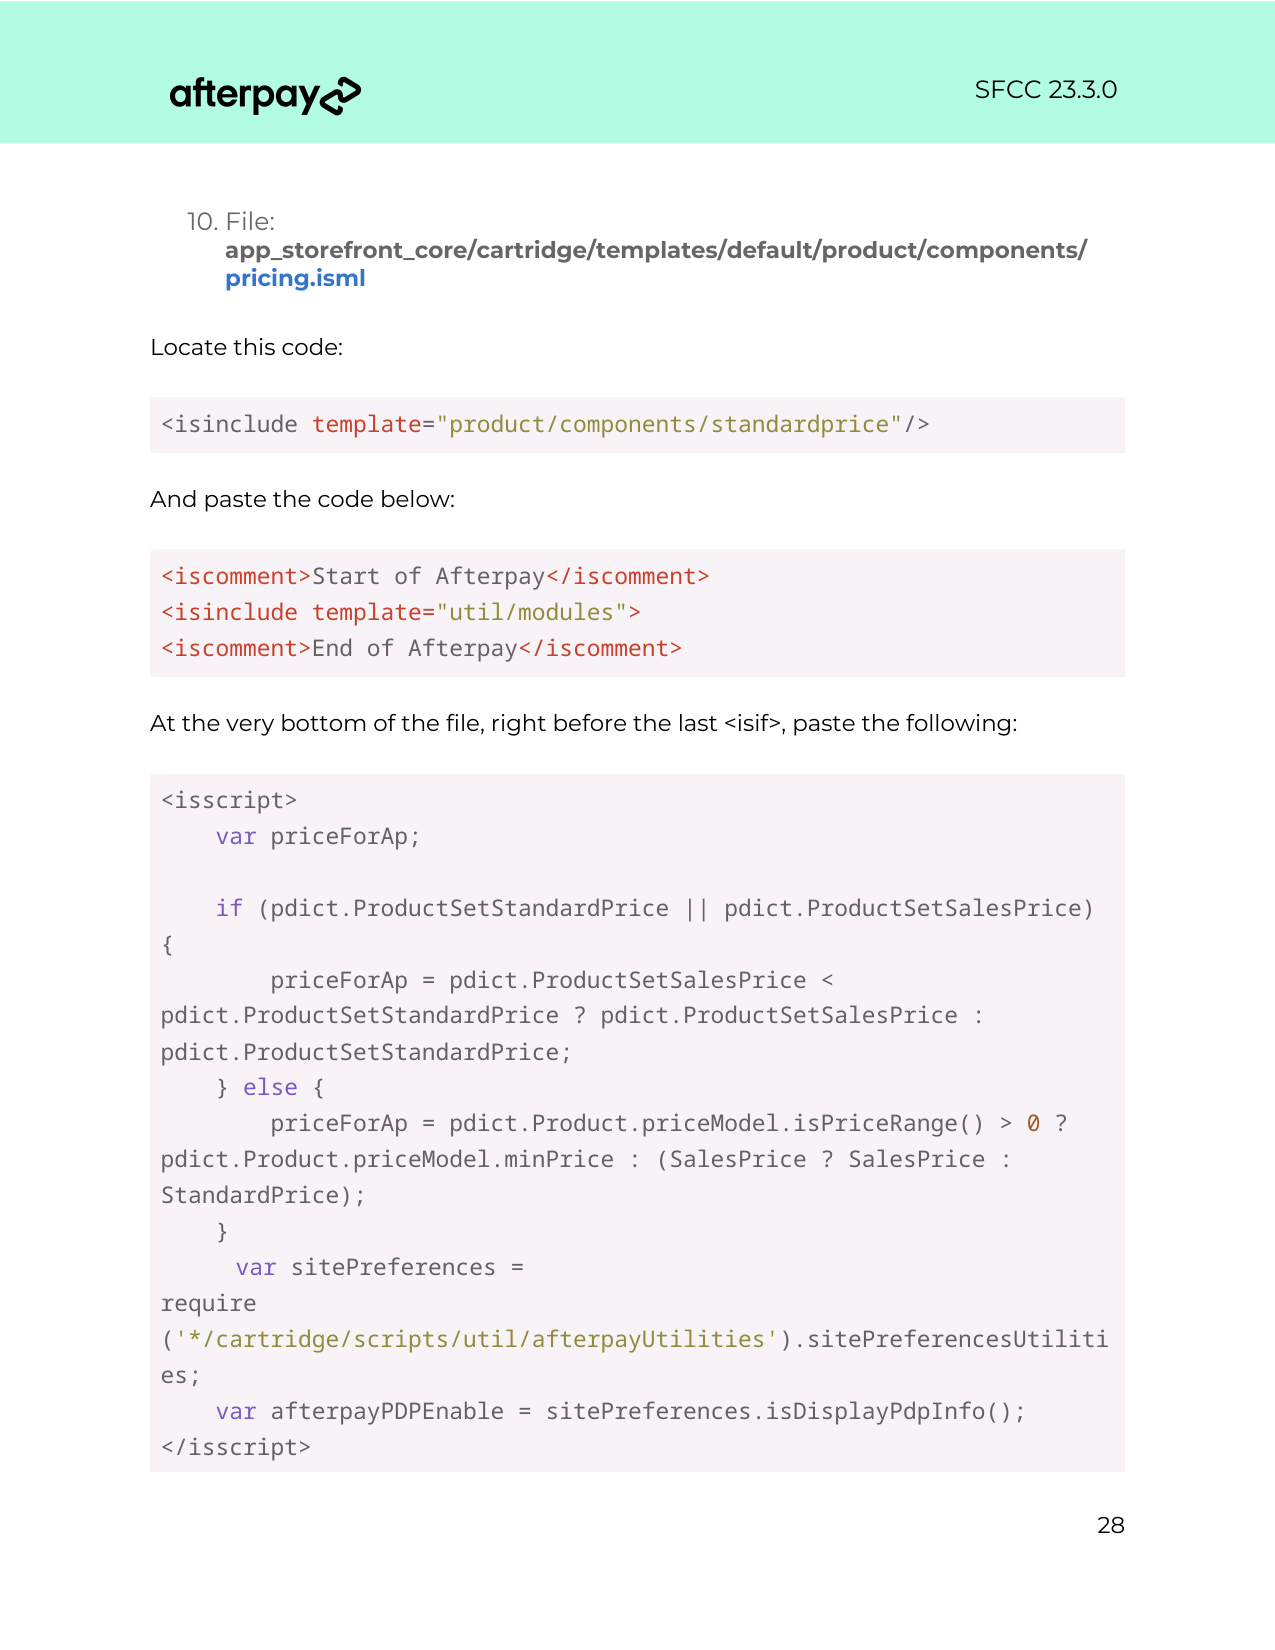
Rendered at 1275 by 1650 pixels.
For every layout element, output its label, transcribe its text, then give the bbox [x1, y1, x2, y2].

subtitle File: app_storefront_core/cartridge/templates/default/product/components/pricing.isml [187, 206, 1125, 293]
text Locate this code: [150, 333, 1125, 361]
picture [134, 48, 397, 144]
text At the very bottom of the file, right before the last <isif>, paste the following: [150, 709, 1125, 737]
table_header <iscomment>Start of Afterpay</iscomment> <isinclude template="util/modules"> <iscomment>End of Afterpay</iscomment> [150, 549, 1125, 677]
table_header <isinclude template="product/components/standardprice"/> [150, 397, 1125, 453]
text And paste the code below: [150, 485, 1125, 513]
